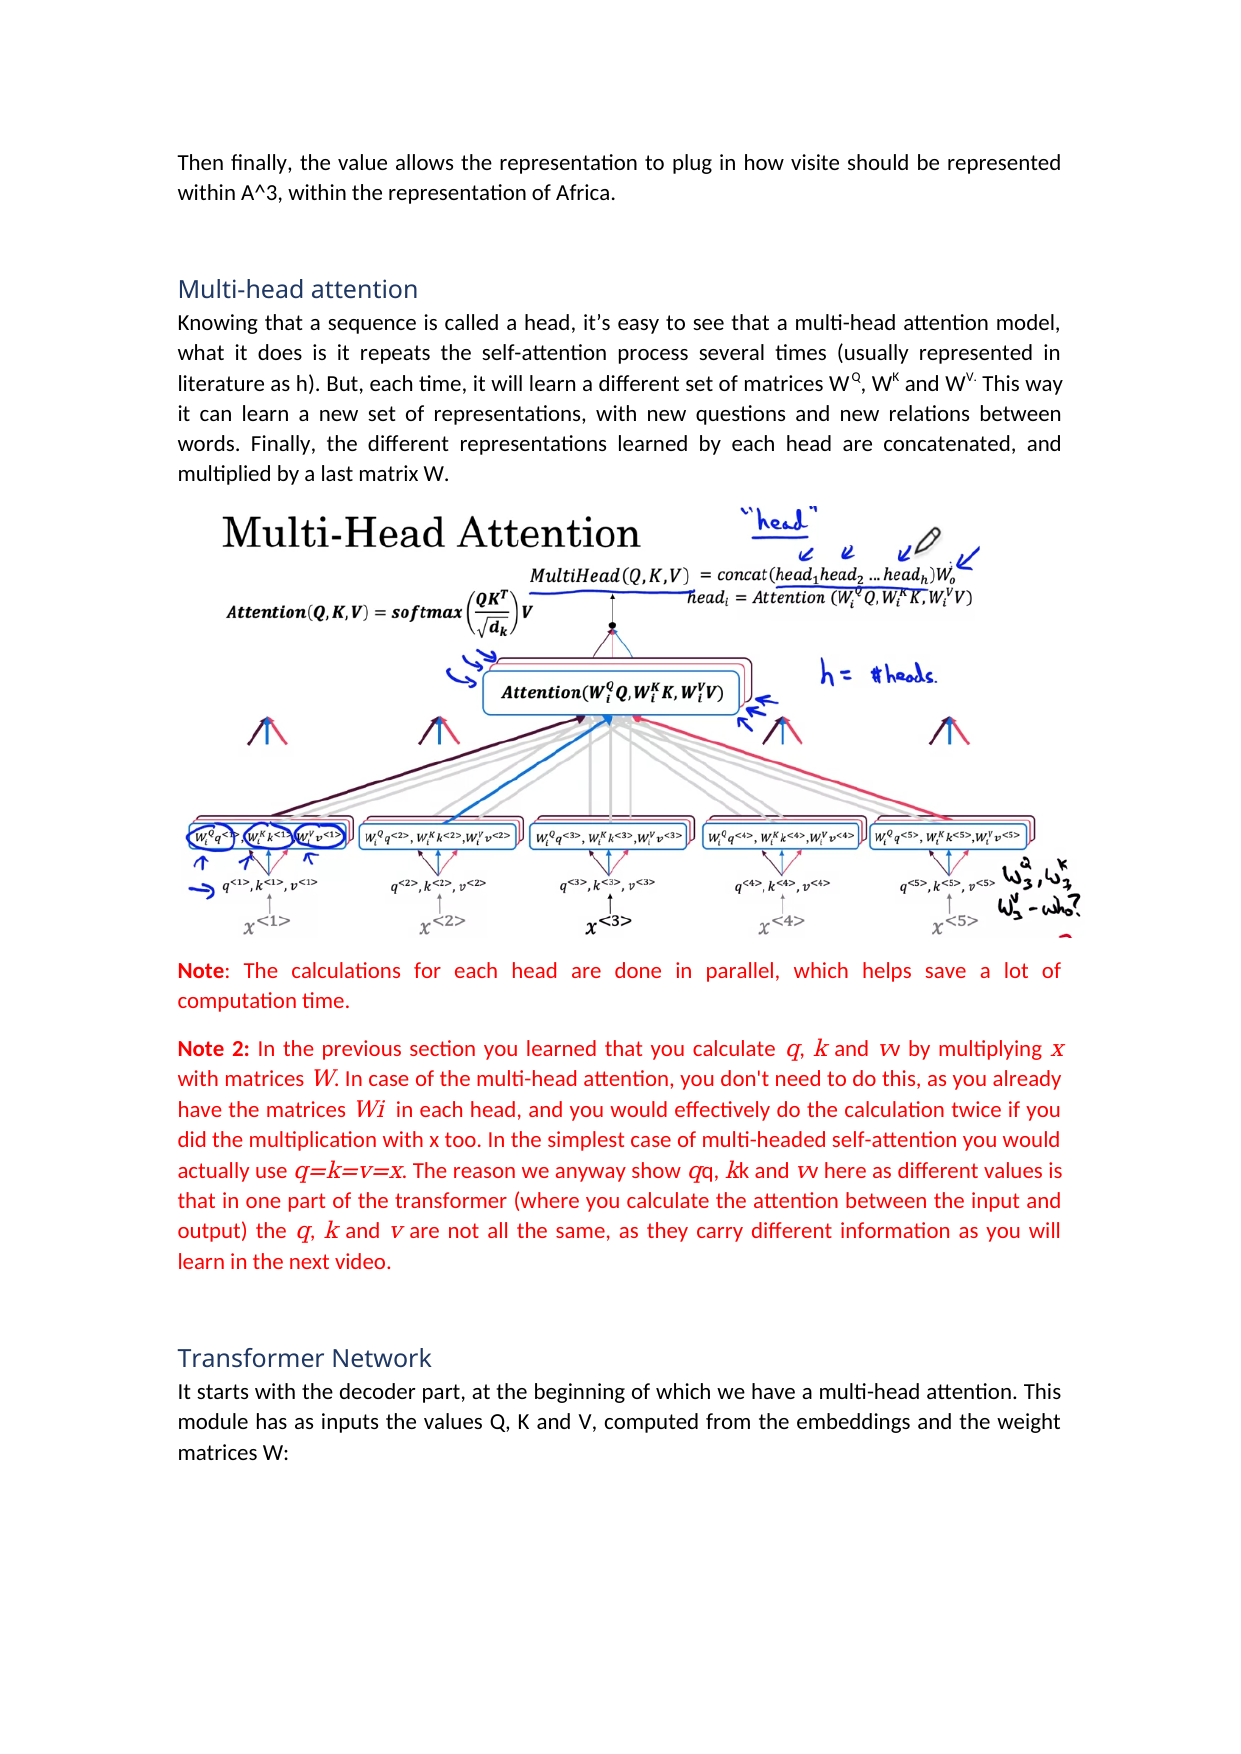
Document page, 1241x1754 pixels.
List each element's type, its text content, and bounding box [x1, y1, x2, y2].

text Then finally, the value allows the representation to plug in how visite should be represented within A^3, within the representation of Africa. [177, 148, 1063, 206]
text Note: The calculations for each head are done in parallel, which helps save a lot of computation time. [177, 956, 1063, 1014]
text Knowing that a sequence is called a head, it’s easy to see that a multi-head attention model, what it does is it repeats the self-attention process several times (usually represented in literature as h). But, each time, it will learn a different set of matrices WQ, WK and WV. This way it can learn a new set of representations, with new questions and new relations between words. Finally, the different representations learned by each head are concatenated, and multiplied by a last matrix W. [177, 308, 1063, 487]
text Note 2: In the previous section you learned that you calculate q, k and vv by multiplying x with matrices W. In case of the multi-head attention, you don't need to do this, as you already have the matrices Wi in each head, and you would effectively do the calculation twice if you did the multiplication with x too. In the simplest case of multi-headed self-attention you would actually use q=k=v=x. The reason we anyway show qq, kk and vv here as different values is that in one part of the transformer (where you calculate the attention between the input and output) the q, k and v are not all the same, as they carry different information as you will learn in the next video. [177, 1033, 1063, 1275]
subtitle Transformer Network [177, 1341, 1063, 1374]
text It starts with the decoder part, at the beginning of which we have a multi-head attention. This module has as inputs the values Q, K and V, computed from the embeddings and the weight matrices W: [177, 1377, 1063, 1466]
subtitle Multi-head attention [177, 272, 1063, 306]
picture [177, 506, 1085, 938]
